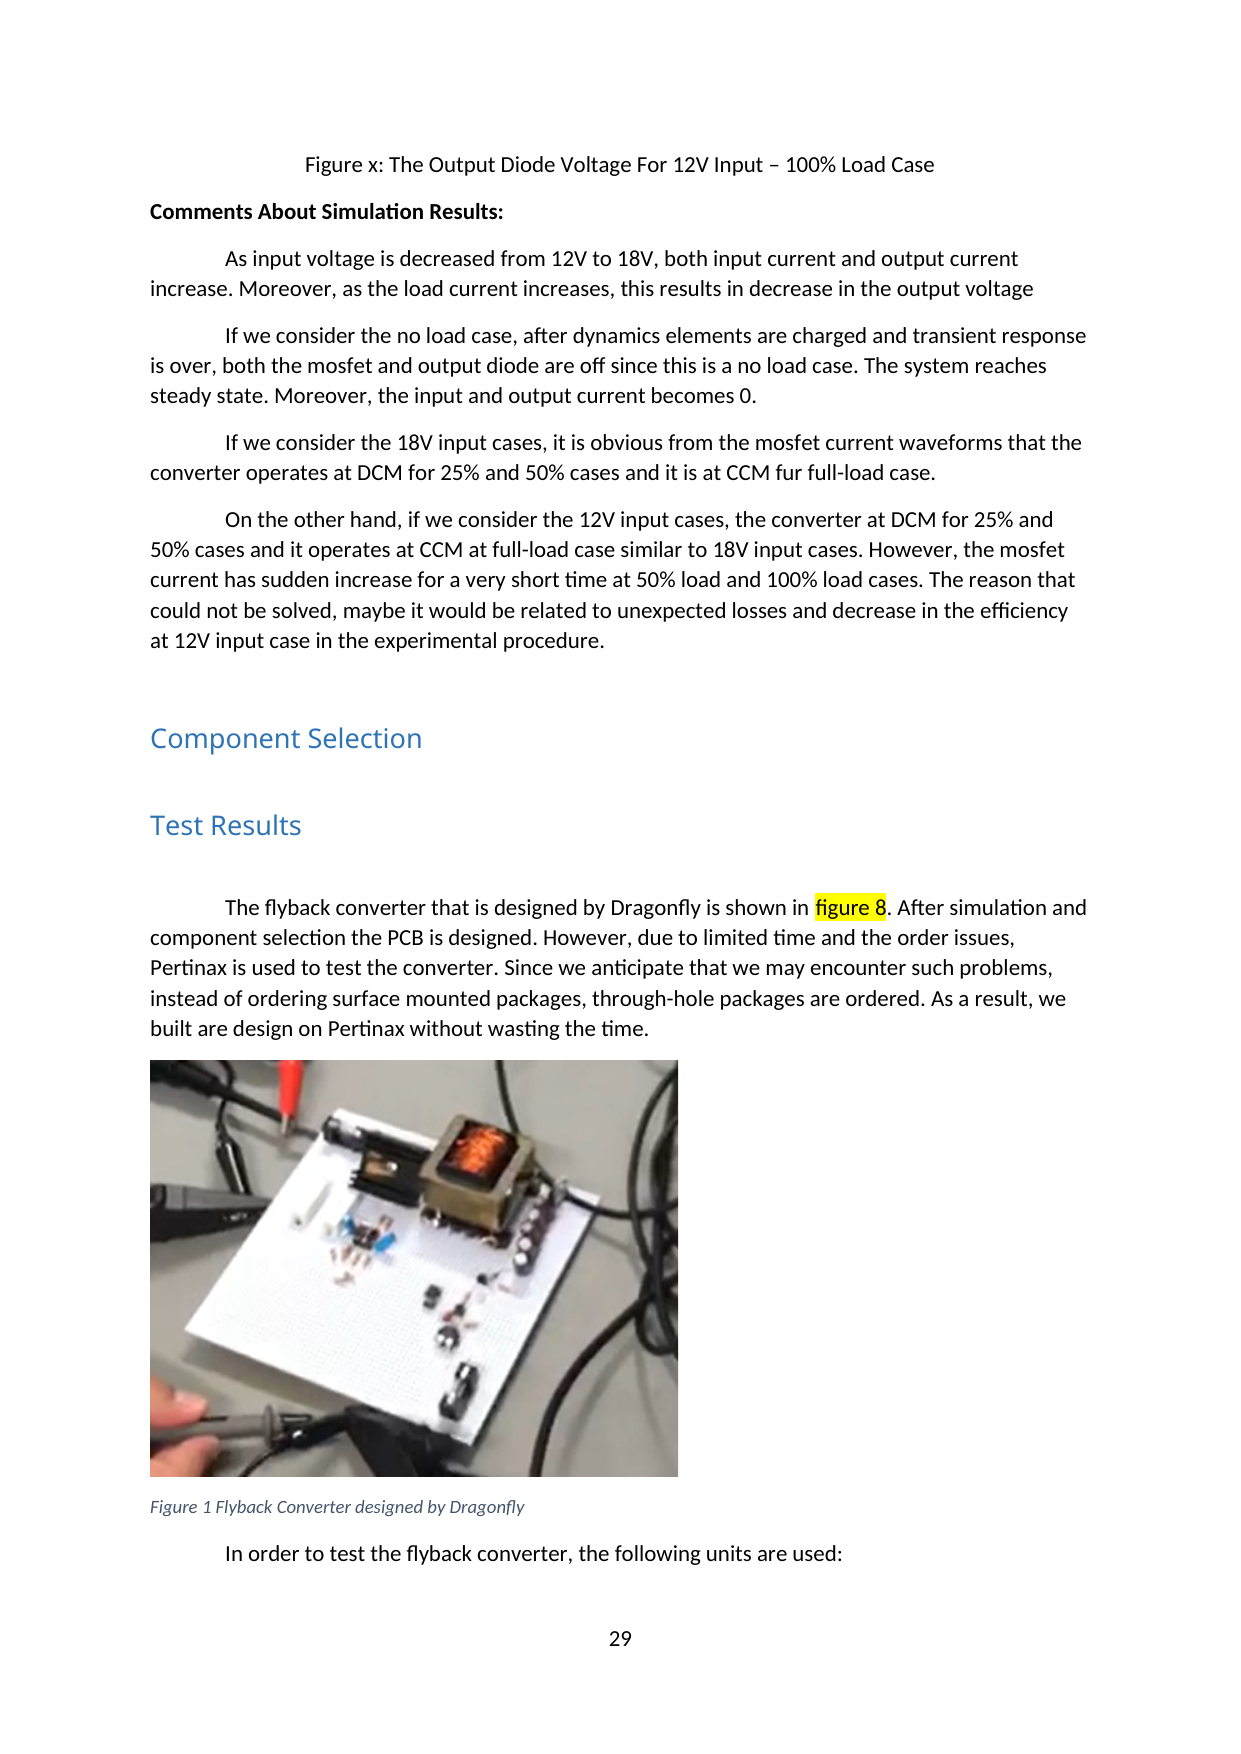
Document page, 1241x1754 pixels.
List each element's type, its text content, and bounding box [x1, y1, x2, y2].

subtitle Test Results [150, 806, 1090, 843]
text As input voltage is decreased from 12V to 18V, both input current and output current increase. Moreover, as the load current increases, this results in decrease in the output voltage [150, 244, 1090, 302]
text The flyback converter that is designed by Dragonfly is shown in figure 8. After simulation and component selection the PCB is designed. However, due to limited time and the order issues, Pertinax is used to test the converter. Since we anticipate that we may encounter such problems, instead of ordering surface mounted packages, through-hole packages are ordered. As a result, we built are design on Pertinax without wasting the time. [150, 893, 1090, 1042]
text If we consider the no load case, after dynamics elements are charged and transient response is over, both the mosfet and output diode are off since this is a no load case. The system reaches steady state. Moreover, the input and output current becomes 0. [150, 321, 1090, 409]
picture [150, 1060, 679, 1477]
text If we consider the 18V input cases, it is obvious from the mosfet current waveforms that the converter operates at DCM for 25% and 50% cases and it is at CCM fur full-load case. [150, 428, 1090, 486]
text In order to test the flyback converter, the following units are used: [150, 1539, 1090, 1567]
text On the other hand, if we consider the 12V input cases, the converter at DCM for 25% and 50% cases and it operates at CCM at full-load case similar to 18V input cases. However, the mosfet current has sudden increase for a very short time at 50% load and 100% load cases. The reason that could not be solved, maybe it would be related to unexpected losses and decrease in the efficiency at 12V input case in the experimental procedure. [150, 505, 1090, 654]
text Figure x: The Output Diode Voltage For 12V Input – 100% Load Case [150, 150, 1090, 178]
subtitle Component Selection [150, 720, 1090, 757]
text Comments About Simulation Results: [150, 197, 1090, 225]
